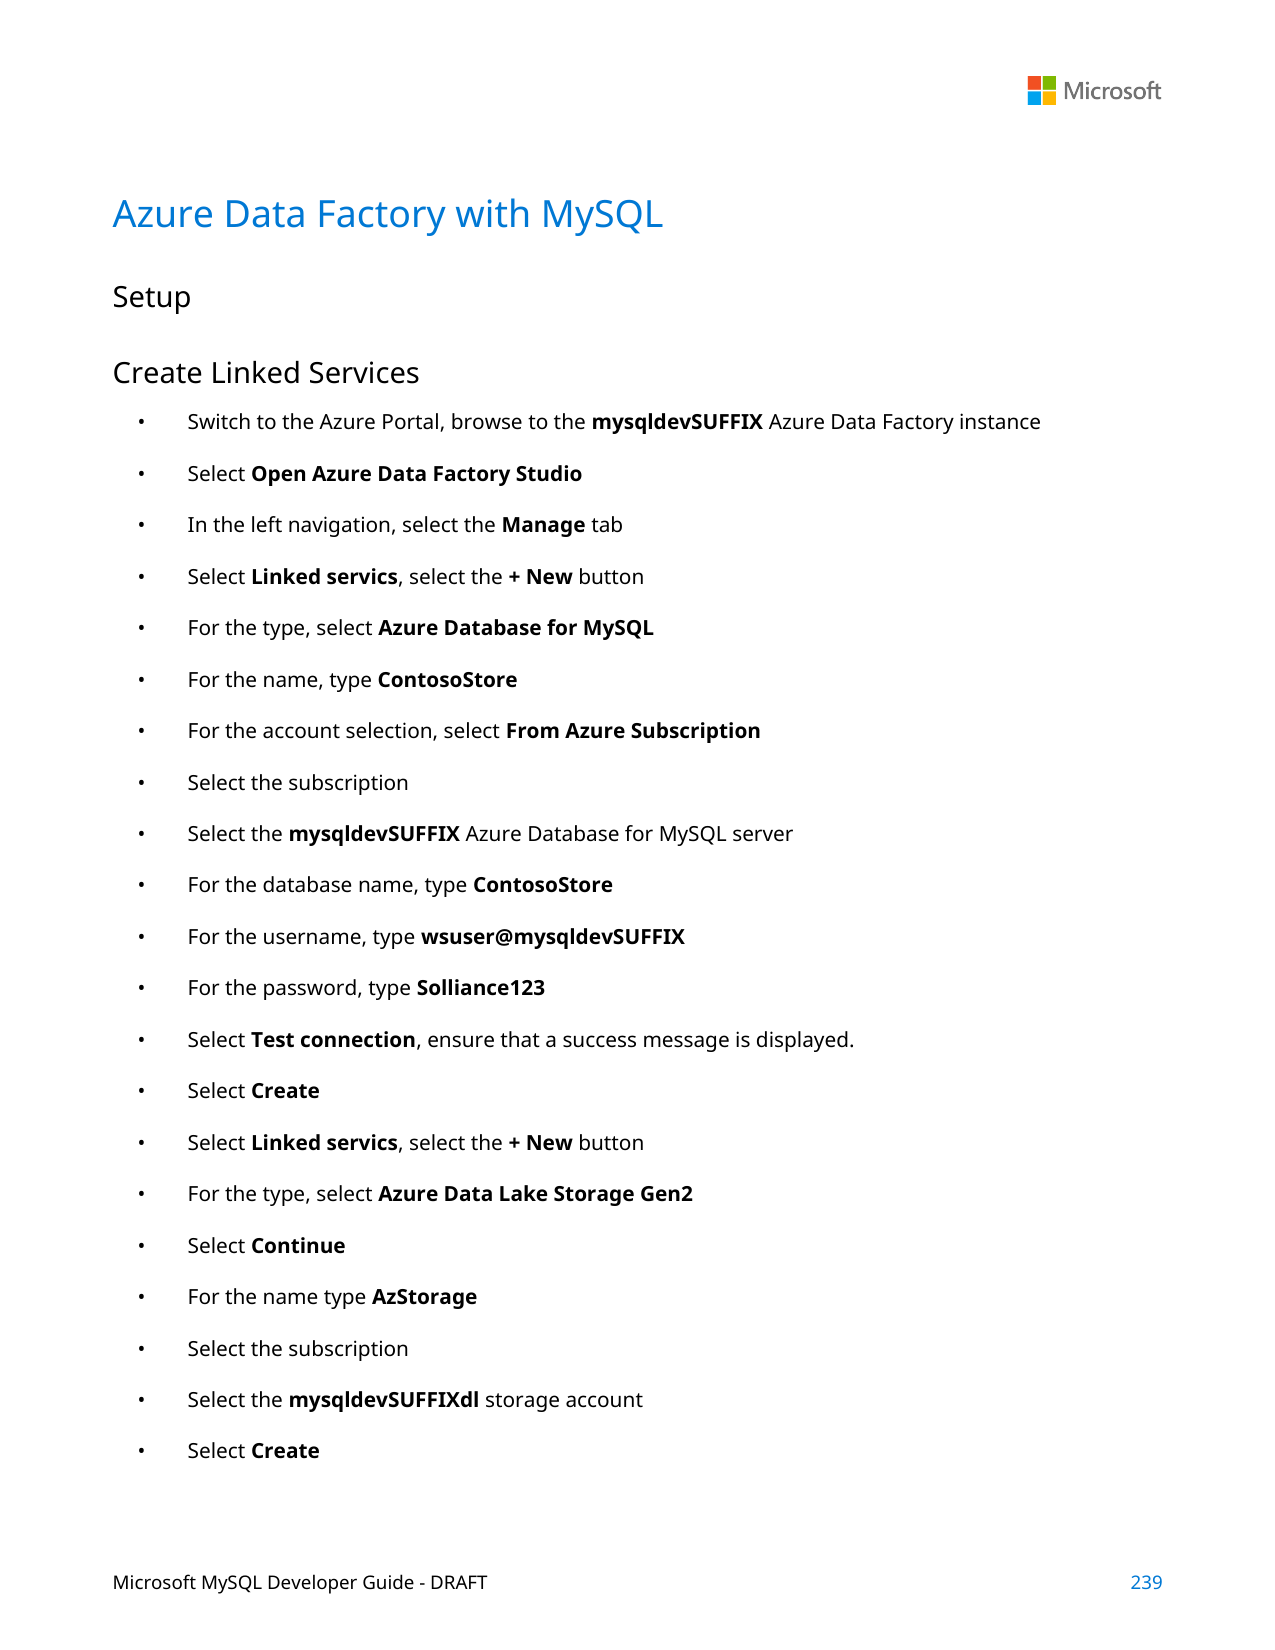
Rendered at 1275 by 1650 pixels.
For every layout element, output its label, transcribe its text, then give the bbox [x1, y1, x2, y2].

list For the database name, type ContosoStore [137, 871, 1162, 899]
list For the password, type Solliance123 [137, 973, 1162, 1002]
list Select Open Azure Data Factory Studio [137, 459, 1162, 487]
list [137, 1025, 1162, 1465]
subtitle Create Linked Services [112, 352, 1162, 392]
list For the username, type wsuser@mysqldevSUFFIX [137, 922, 1162, 950]
list Switch to the Azure Portal, browse to the mysqldevSUFFIX Azure Data Factory instance [137, 407, 1162, 436]
list Select the subscription [137, 768, 1162, 796]
list For the name, type ContosoStore [137, 665, 1162, 693]
list For the account selection, select From Azure Subscription [137, 716, 1162, 744]
subtitle Azure Data Factory with MySQL [112, 187, 1162, 238]
list For the type, select Azure Database for MySQL [137, 613, 1162, 642]
picture [1026, 75, 1163, 107]
list In the left navigation, select the Manage tab [137, 510, 1162, 539]
list Select Linked servics, select the + New button [137, 562, 1162, 590]
subtitle Setup [112, 276, 1162, 316]
list Select the mysqldevSUFFIX Azure Database for MySQL server [137, 819, 1162, 847]
